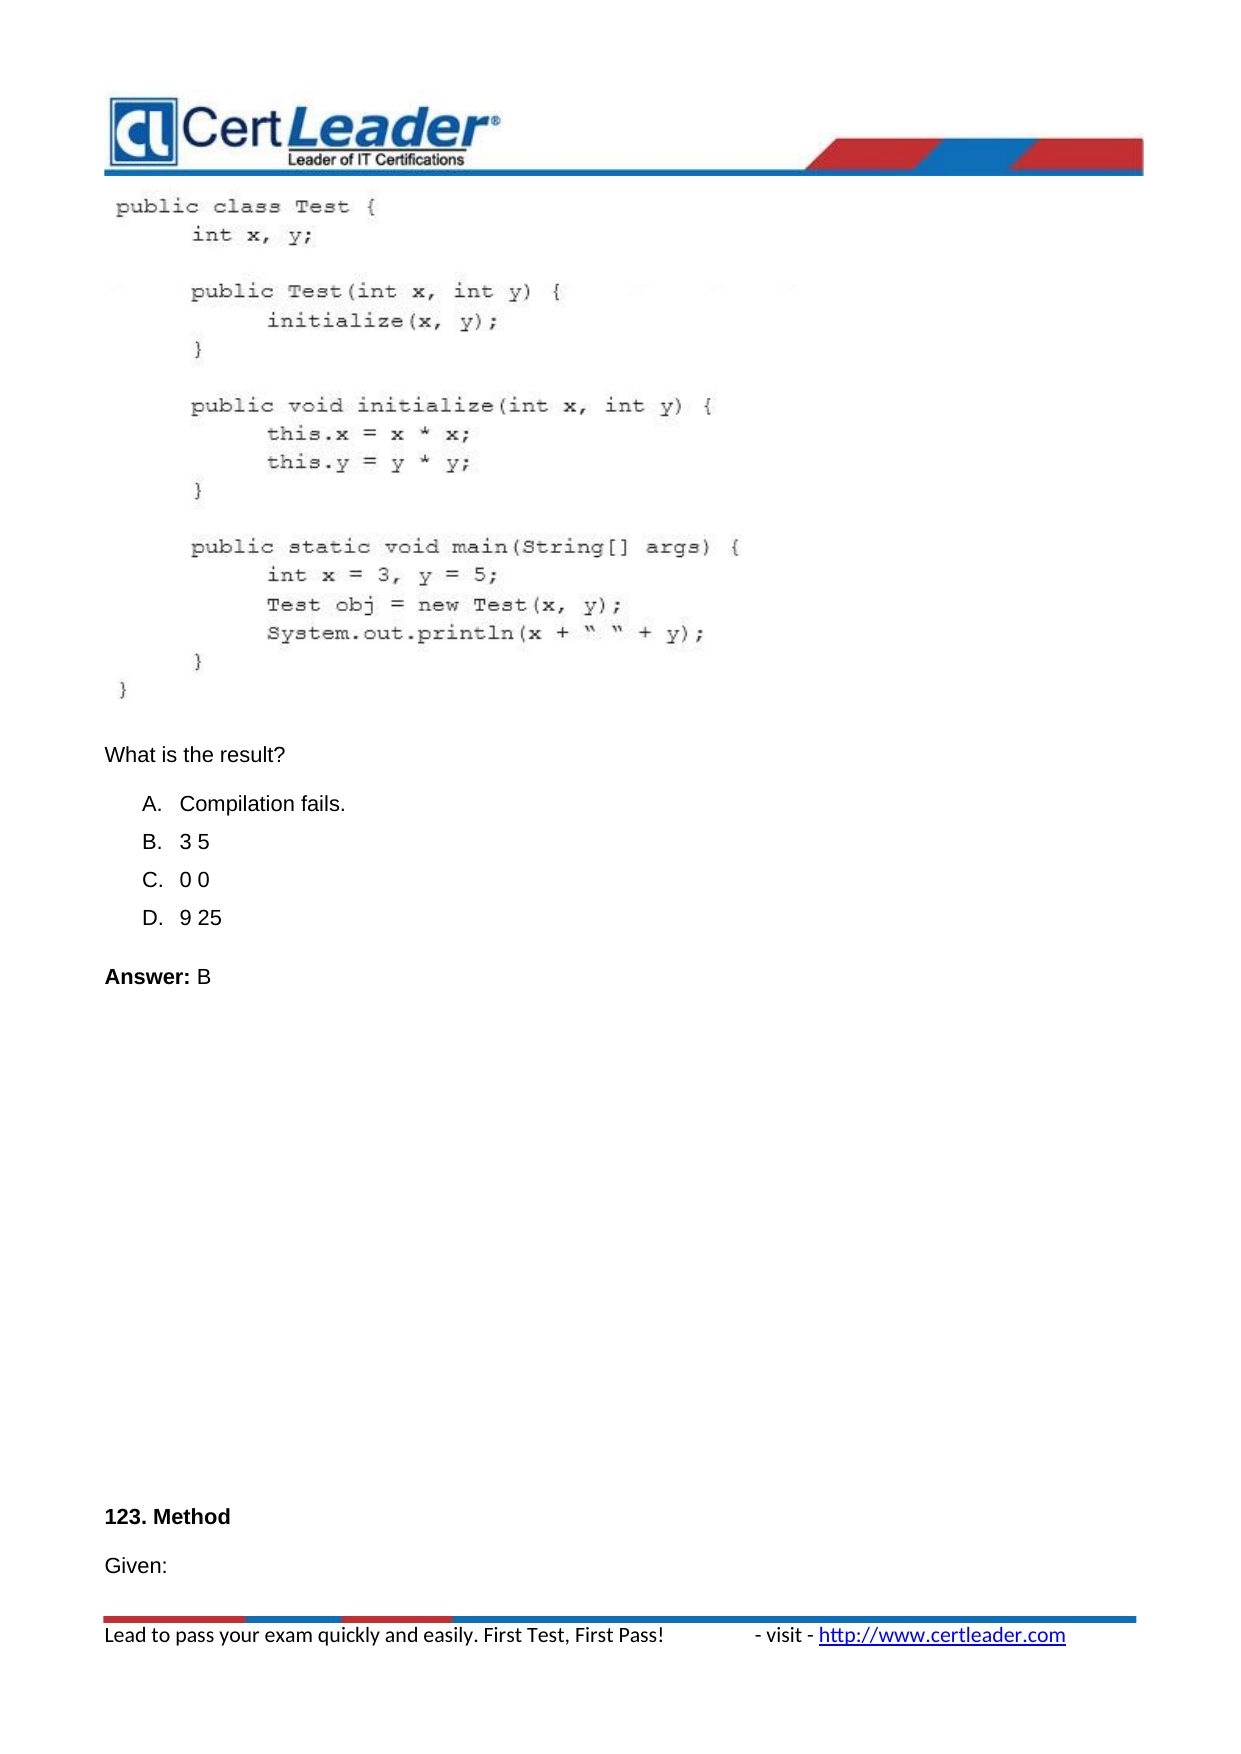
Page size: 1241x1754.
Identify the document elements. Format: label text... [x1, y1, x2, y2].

list 9 25 [142, 904, 1136, 929]
text Given: [104, 1553, 1136, 1578]
subtitle 123. Method [104, 1504, 1136, 1529]
picture [104, 178, 817, 718]
text What is the result? [104, 742, 1136, 767]
list 3 5 [142, 829, 1136, 854]
picture [104, 90, 1144, 176]
list 0 0 [142, 867, 1136, 892]
picture [103, 1616, 1137, 1623]
text Answer: B [104, 964, 1136, 989]
list Compilation fails. [142, 791, 1136, 816]
